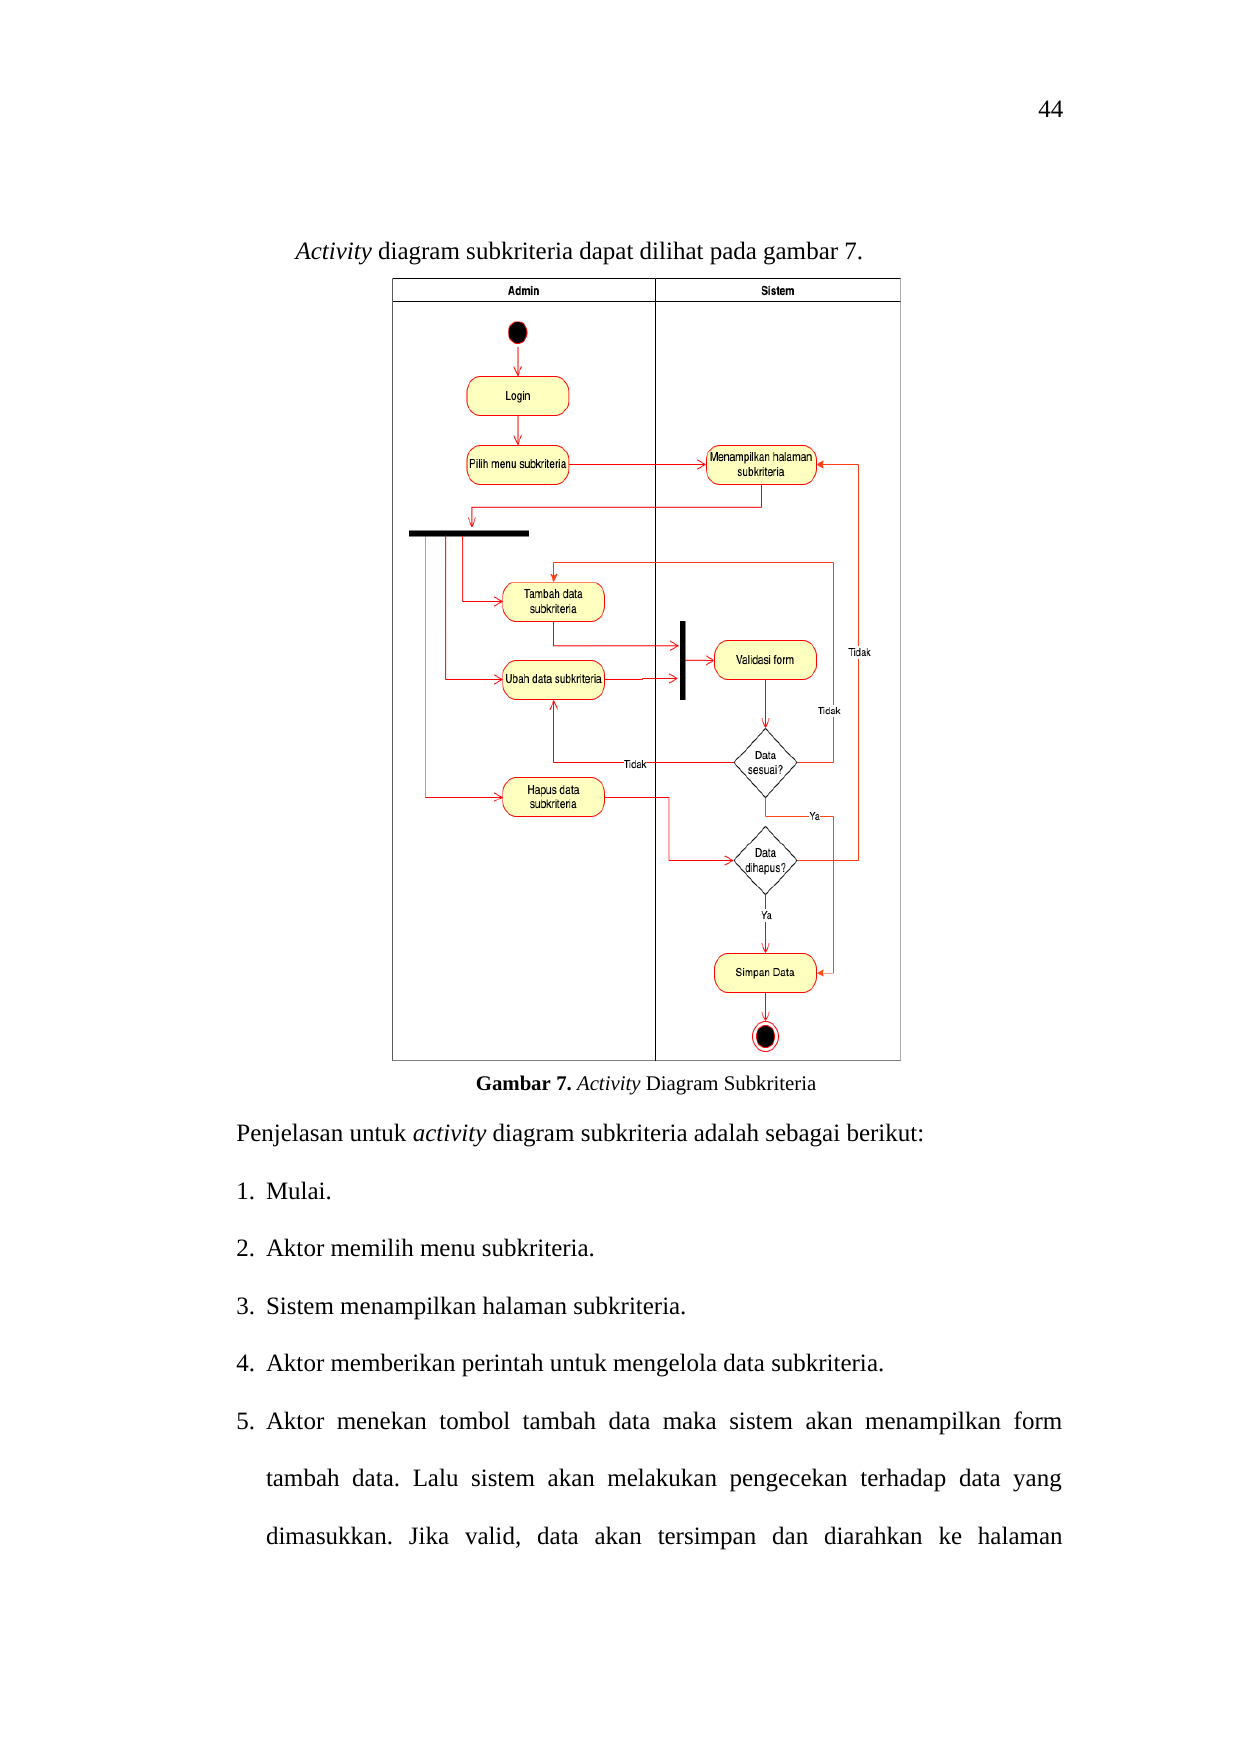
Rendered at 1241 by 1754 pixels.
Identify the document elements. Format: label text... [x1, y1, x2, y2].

list Aktor memilih menu subkriteria. [236, 1233, 1063, 1262]
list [236, 1406, 1063, 1549]
list Aktor memberikan perintah untuk mengelola data subkriteria. [236, 1348, 1063, 1377]
list Mulai. [236, 1176, 1063, 1204]
list Sistem menampilkan halaman subkriteria. [236, 1291, 1063, 1319]
text Activity diagram subkriteria dapat dilihat pada gambar 7. [236, 236, 1063, 265]
picture [392, 278, 901, 1061]
